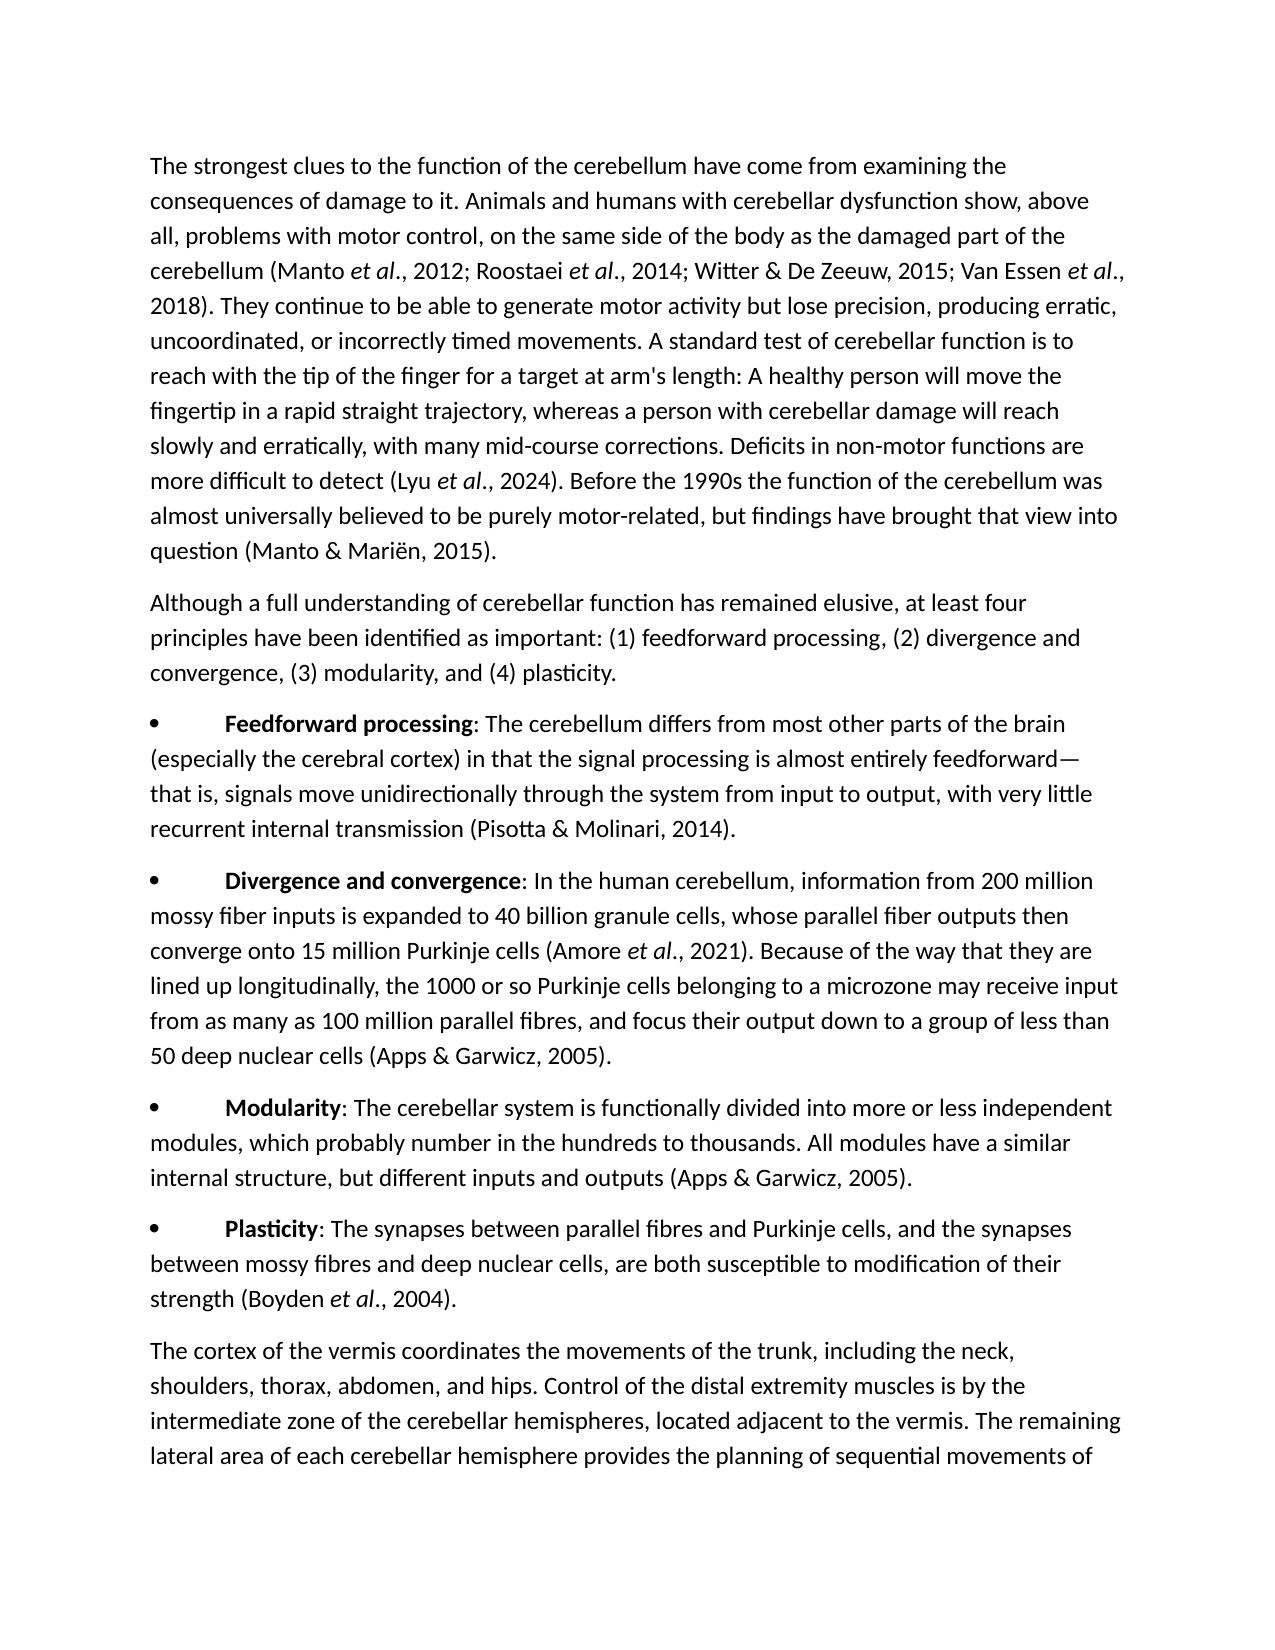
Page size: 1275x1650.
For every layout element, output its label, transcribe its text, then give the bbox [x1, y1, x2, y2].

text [150, 1335, 1125, 1471]
list Feedforward processing: The cerebellum differs from most other parts of the brain (especially the cerebral cortex) in that the signal processing is almost entirely feedforward— that is, signals move unidirectionally through the system from input to output, with very little recurrent internal transmission (Pisotta & Molinari, 2014). [150, 708, 1125, 844]
text The strongest clues to the function of the cerebellum have come from examining the consequences of damage to it. Animals and humans with cerebellar dysfunction show, above all, problems with motor control, on the same side of the body as the damaged part of the cerebellum (Manto et al., 2012; Roostaei et al., 2014; Witter & De Zeeuw, 2015; Van Essen et al., 2018). They continue to be able to generate motor activity but lose precision, producing erratic, uncoordinated, or incorrectly timed movements. A standard test of cerebellar function is to reach with the tip of the finger for a target at arm's length: A healthy person will move the fingertip in a rapid straight trajectory, whereas a person with cerebellar damage will reach slowly and erratically, with many mid-course corrections. Deficits in non-motor functions are more difficult to detect (Lyu et al., 2024). Before the 1990s the function of the cerebellum was almost universally believed to be purely motor-related, but findings have brought that view into question (Manto & Mariën, 2015). [150, 150, 1125, 566]
list Plasticity: The synapses between parallel fibres and Purkinje cells, and the synapses between mossy fibres and deep nuclear cells, are both susceptible to modification of their strength (Boyden et al., 2004). [150, 1213, 1125, 1314]
list Modularity: The cerebellar system is functionally divided into more or less independent modules, which probably number in the hundreds to thousands. All modules have a similar internal structure, but different inputs and outputs (Apps & Garwicz, 2005). [150, 1092, 1125, 1192]
text Although a full understanding of cerebellar function has remained elusive, at least four principles have been identified as important: (1) feedforward processing, (2) divergence and convergence, (3) modularity, and (4) plasticity. [150, 587, 1125, 687]
list Divergence and convergence: In the human cerebellum, information from 200 million mossy fiber inputs is expanded to 40 billion granule cells, whose parallel fiber outputs then converge onto 15 million Purkinje cells (Amore et al., 2021). Because of the way that they are lined up longitudinally, the 1000 or so Purkinje cells belonging to a microzone may receive input from as many as 100 million parallel fibres, and focus their output down to a group of less than 50 deep nuclear cells (Apps & Garwicz, 2005). [150, 865, 1125, 1071]
